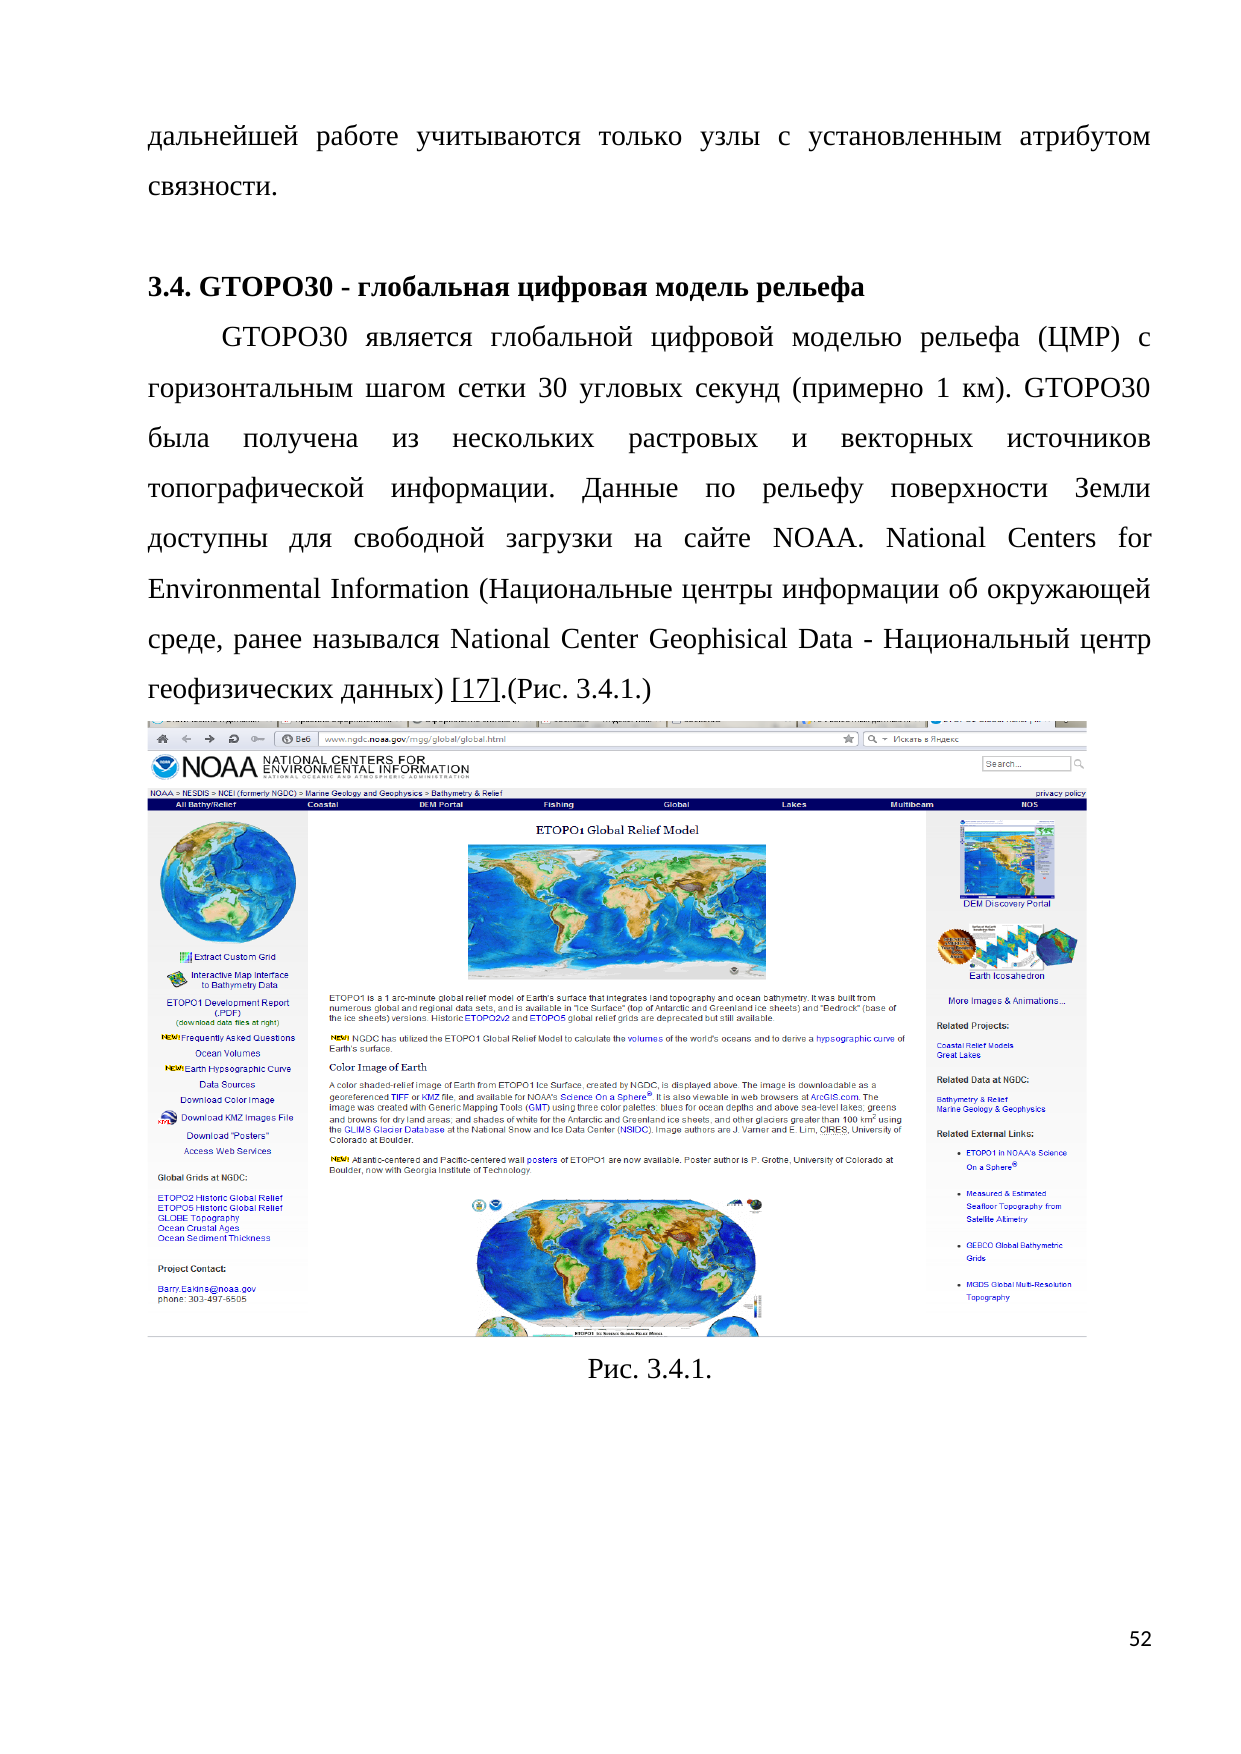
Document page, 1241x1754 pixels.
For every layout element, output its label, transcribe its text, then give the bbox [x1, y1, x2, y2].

text 3.4. GTOPO30 - глобальная цифровая модель рельефа [148, 269, 1152, 303]
text Рис. 3.4.1. [148, 1351, 1152, 1385]
text GTOPO30 является глобальной цифровой моделью рельефа (ЦМР) с горизонтальным шагом сетки 30 угловых секунд (примерно 1 км). GTOPO30 была получена из нескольких растровых и векторных источников топографической информации. Данные по рельефу поверхности Земли доступны для свободной загрузки на сайте NOAA. National Centers for Environmental Information (Национальные центры информации об окружающей среде, ранее назывался National Center Geophisical Data - Национальный центр геофизических данных) [17].(Рис. 3.4.1.) [148, 319, 1152, 705]
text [148, 118, 1152, 202]
picture [147, 721, 1087, 1338]
